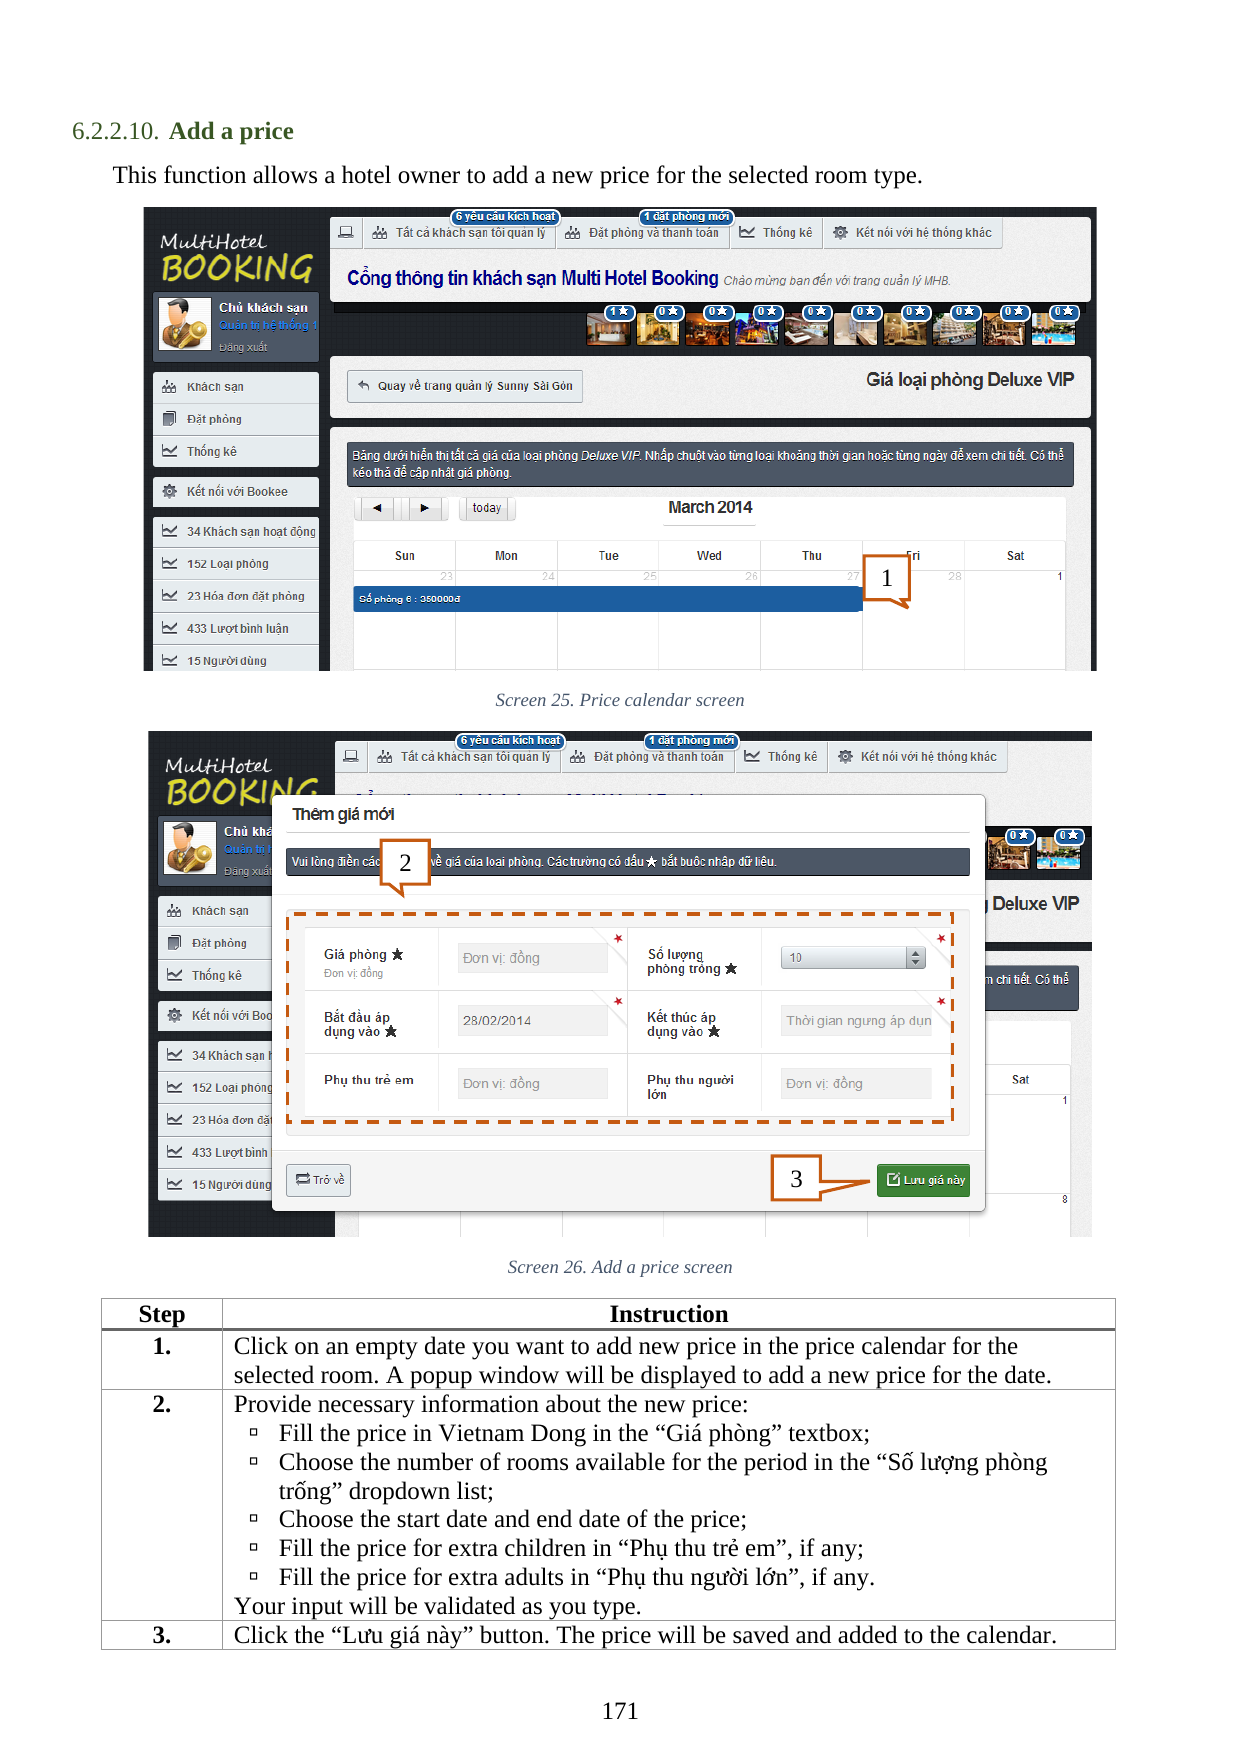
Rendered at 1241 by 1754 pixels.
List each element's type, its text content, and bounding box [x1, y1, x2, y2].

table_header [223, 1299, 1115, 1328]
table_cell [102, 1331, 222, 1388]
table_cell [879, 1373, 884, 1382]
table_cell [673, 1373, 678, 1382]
picture [143, 207, 1097, 671]
text This function allows a hotel owner to add a new price for the selected room type. [112, 160, 1128, 188]
subtitle Add a price [159, 116, 1128, 145]
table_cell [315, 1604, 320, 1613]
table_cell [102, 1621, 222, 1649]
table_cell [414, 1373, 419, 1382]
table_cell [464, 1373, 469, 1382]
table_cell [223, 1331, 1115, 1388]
text Screen 26. Add a price screen [112, 1256, 1128, 1277]
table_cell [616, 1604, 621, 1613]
text Screen 25. Price calendar screen [112, 689, 1128, 711]
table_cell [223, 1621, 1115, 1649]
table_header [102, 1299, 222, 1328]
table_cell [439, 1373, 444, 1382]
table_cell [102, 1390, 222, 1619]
picture [148, 731, 1092, 1237]
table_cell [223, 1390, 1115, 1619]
